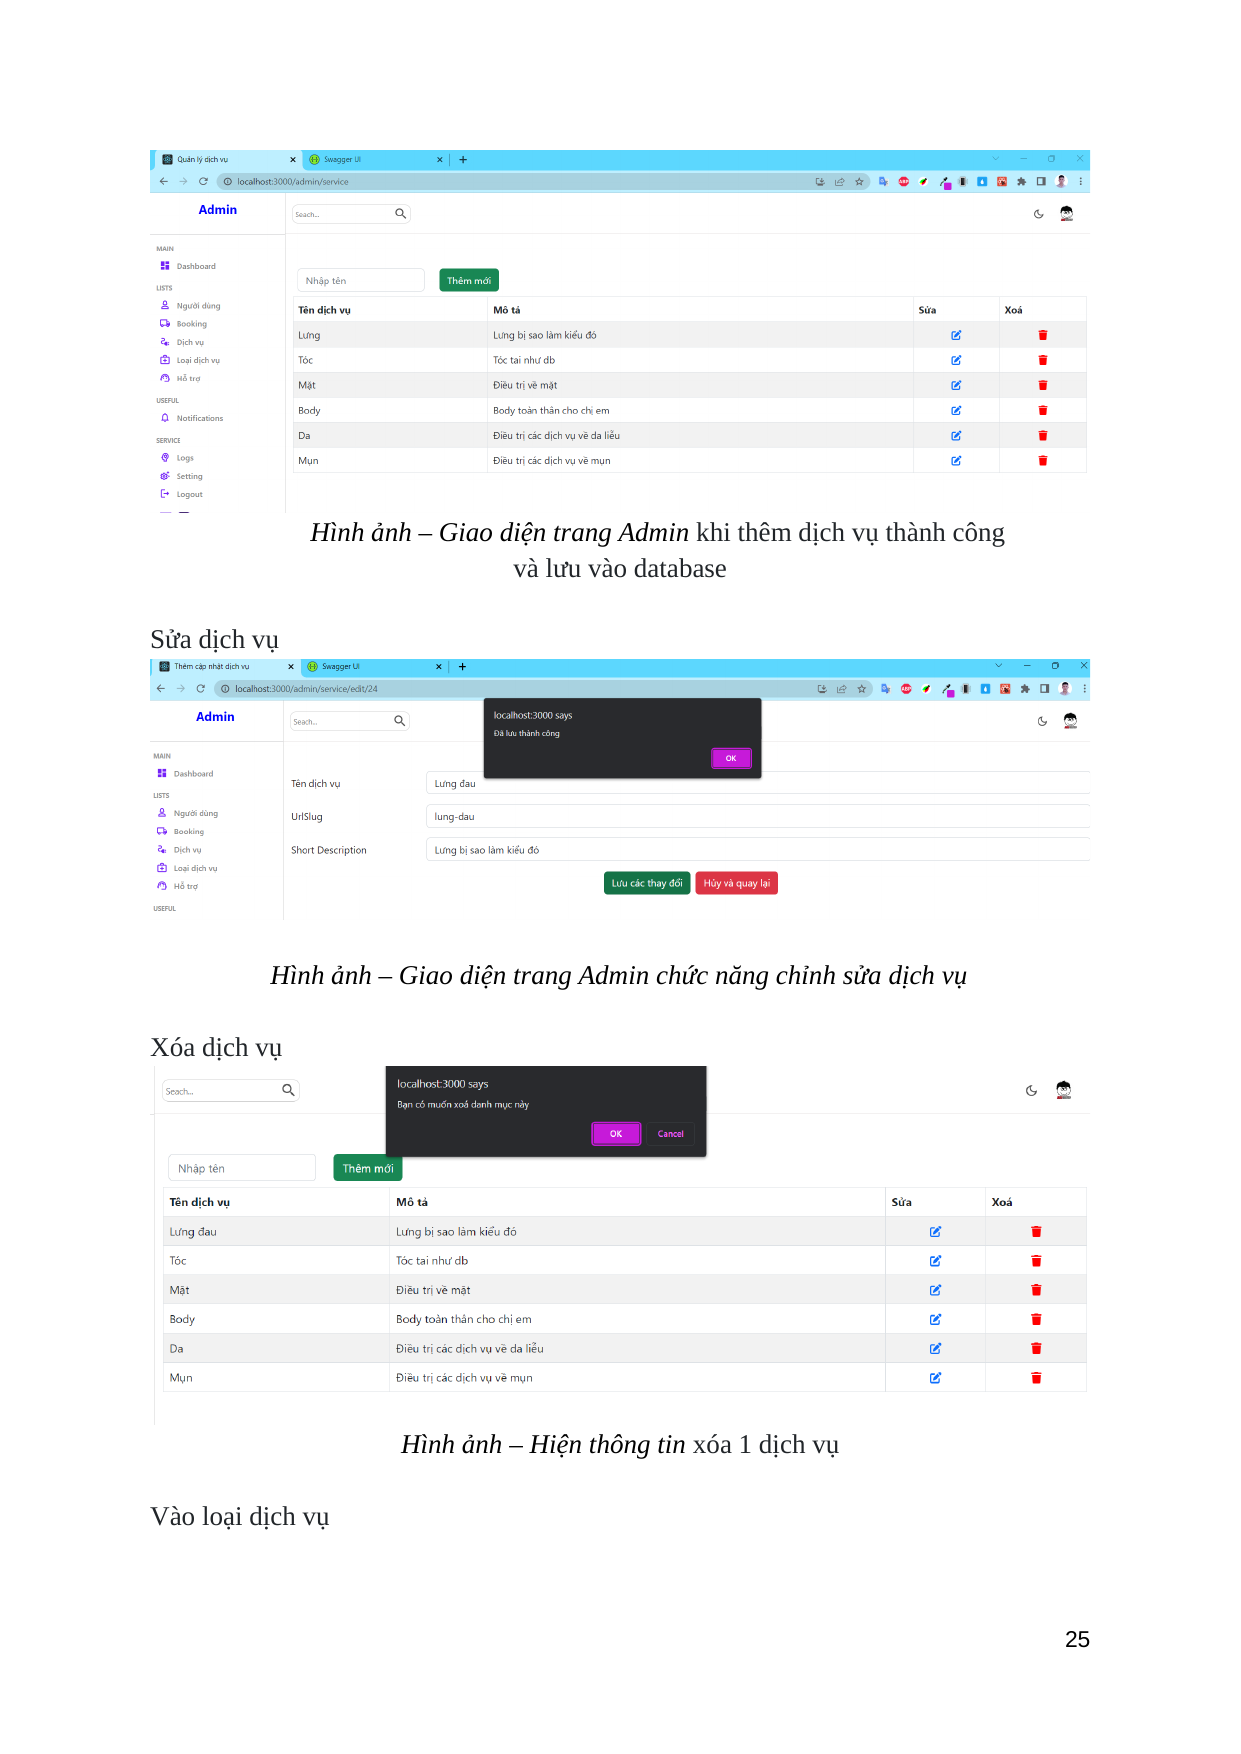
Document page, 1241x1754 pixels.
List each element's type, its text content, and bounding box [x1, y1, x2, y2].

text Hình ảnh – Giao diện trang Admin chức năng chỉnh sửa dịch vụ [150, 959, 1090, 990]
text Sửa dịch vụ [150, 623, 1090, 655]
picture [150, 150, 1091, 513]
picture [150, 659, 1091, 920]
text Hình ảnh – Giao diện trang Admin khi thêm dịch vụ thành công [150, 516, 1090, 547]
picture [150, 1066, 1091, 1425]
text Xóa dịch vụ [150, 1031, 1090, 1062]
text Vào loại dịch vụ [150, 1500, 1090, 1531]
text Hình ảnh – Hiện thông tin xóa 1 dịch vụ [150, 1429, 1090, 1460]
text và lưu vào database [150, 552, 1090, 583]
